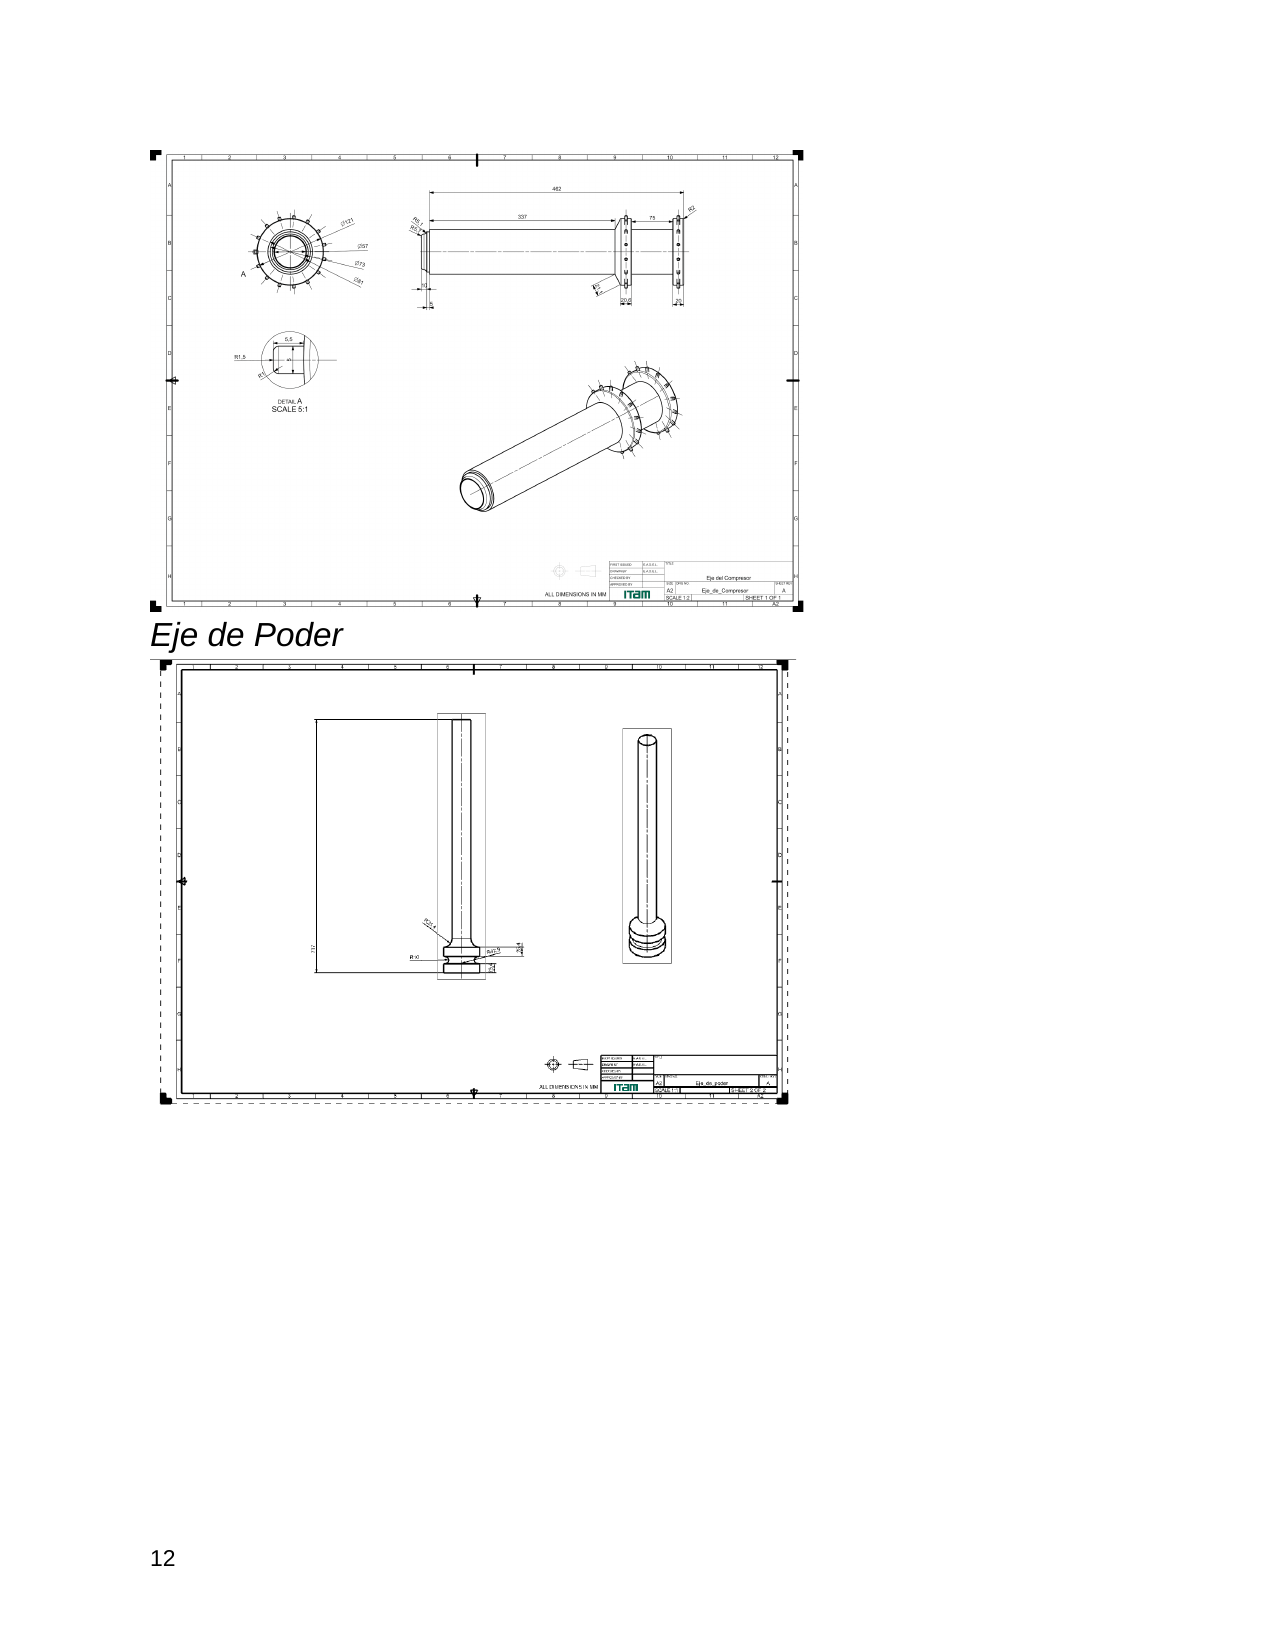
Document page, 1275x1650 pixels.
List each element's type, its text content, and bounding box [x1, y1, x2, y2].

text Eje de Poder [150, 616, 1125, 654]
picture [150, 659, 797, 1113]
picture [150, 150, 804, 612]
